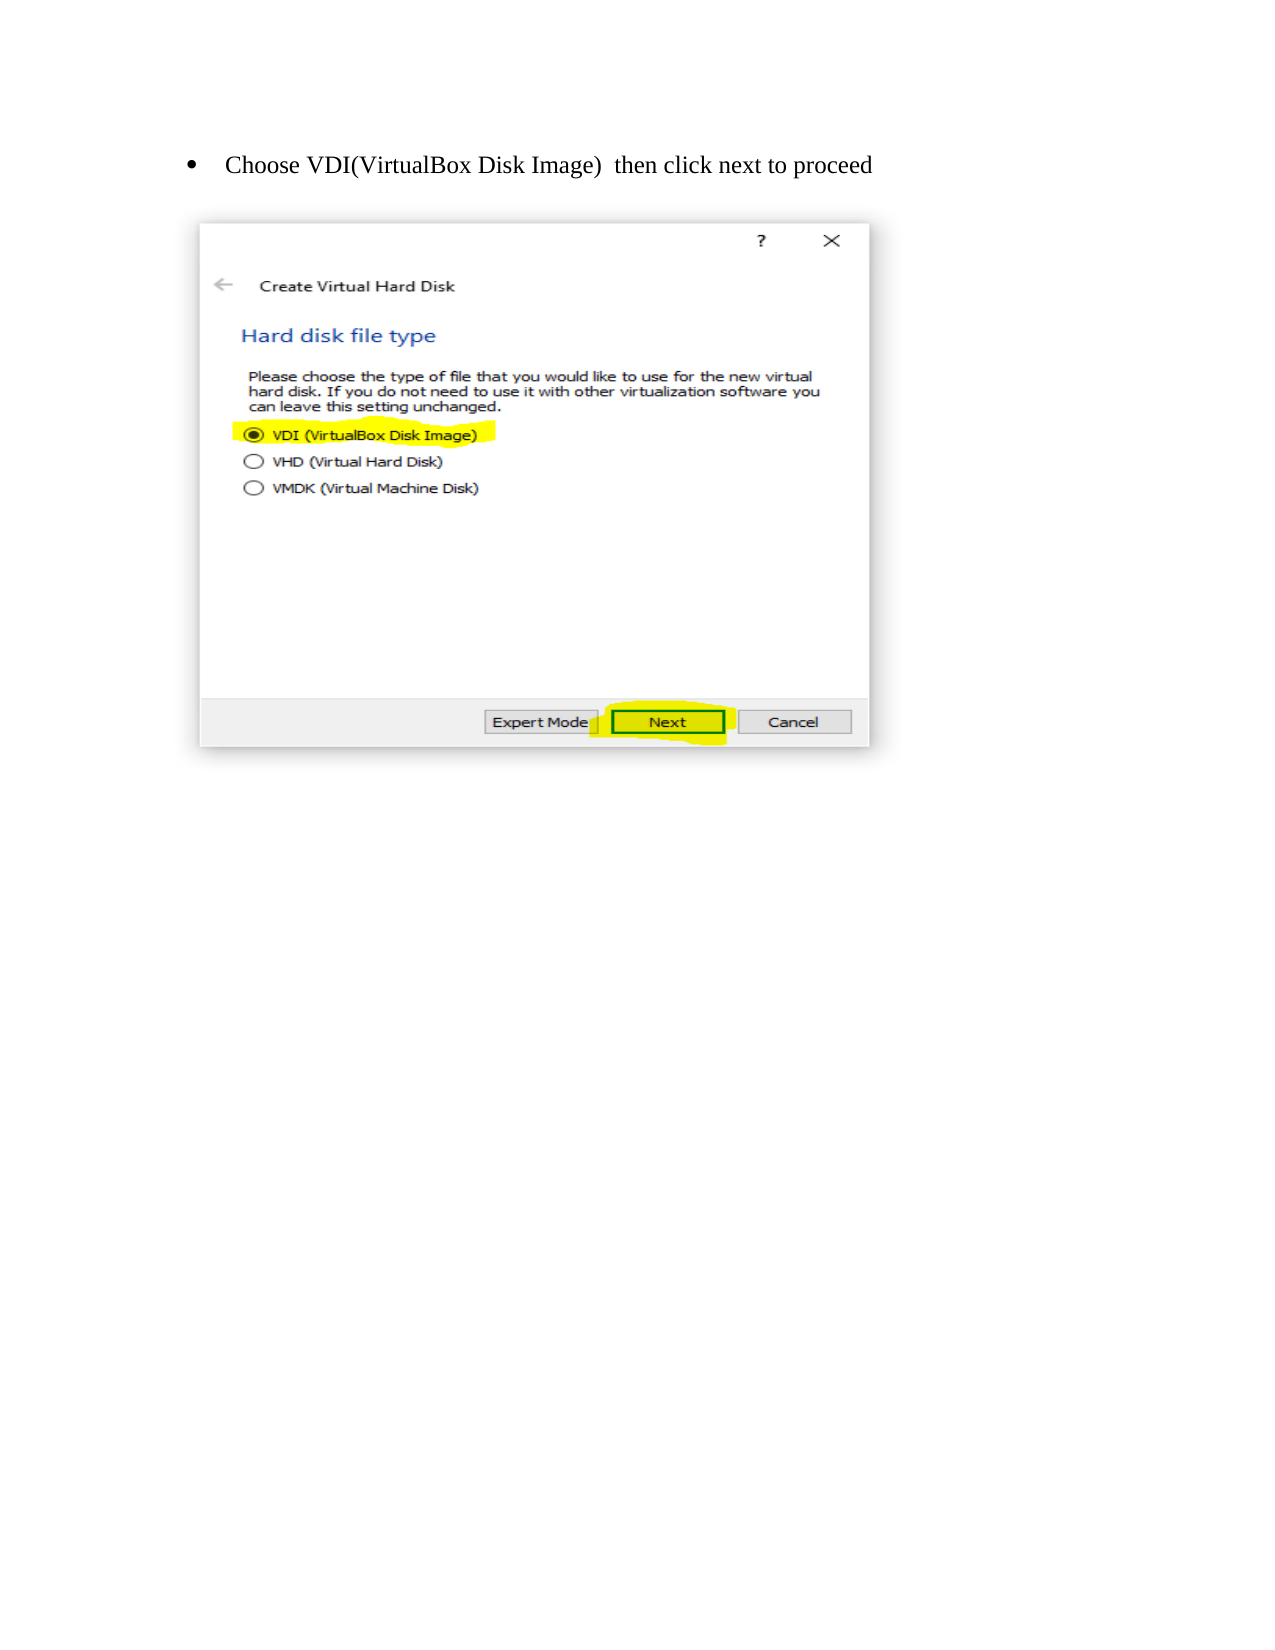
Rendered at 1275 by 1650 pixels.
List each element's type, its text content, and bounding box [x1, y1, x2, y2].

picture [150, 197, 929, 779]
list Choose VDI(VirtualBox Disk Image) then click next to proceed [187, 150, 1125, 179]
